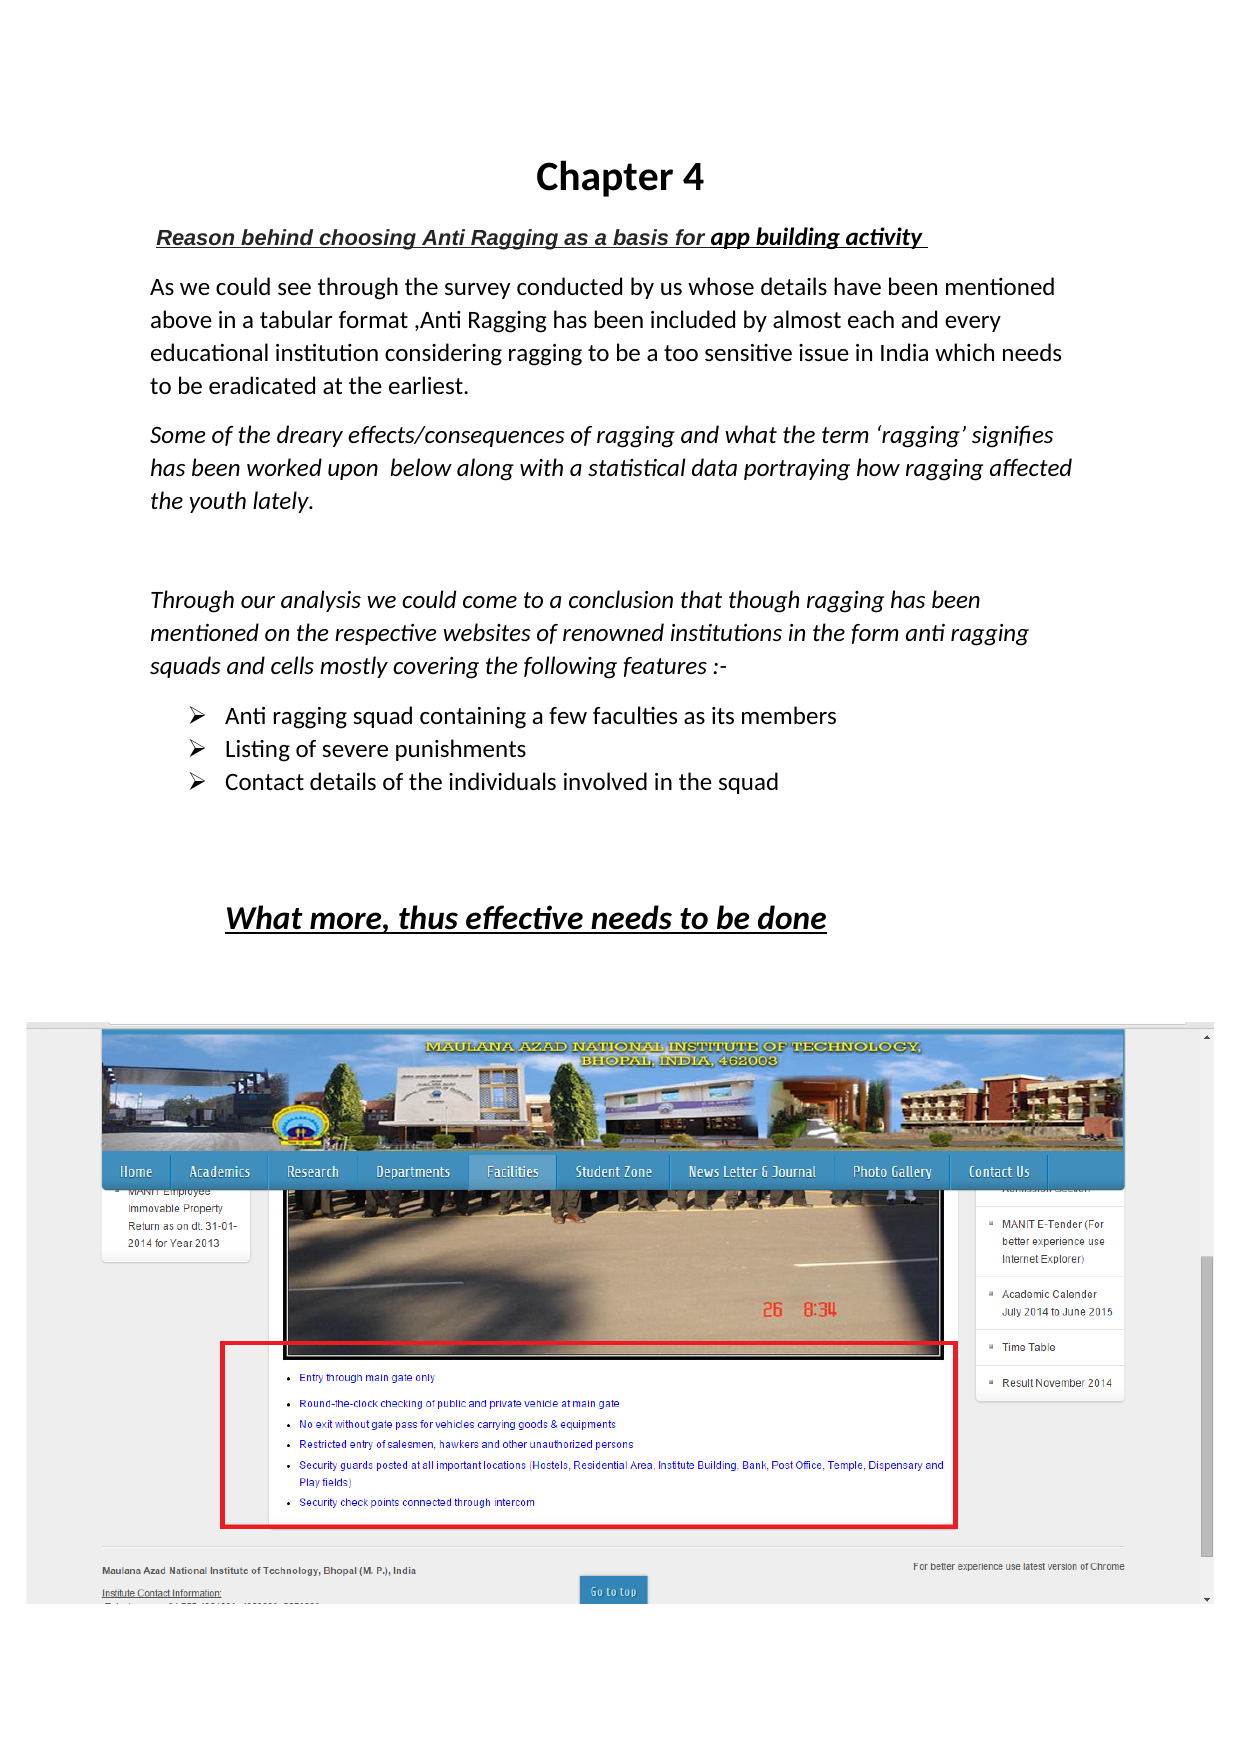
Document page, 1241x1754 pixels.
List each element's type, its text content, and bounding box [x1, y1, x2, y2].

list Listing of severe punishments [187, 733, 1090, 763]
list Contact details of the individuals involved in the squad [187, 766, 1090, 796]
list Anti ragging squad containing a few faculties as its members [187, 700, 1090, 730]
text Reason behind choosing Anti Ragging as a basis for app building activity [150, 222, 1090, 252]
picture [26, 1022, 1214, 1604]
text Chapter 4 [150, 150, 1090, 201]
text Through our analysis we could come to a conclusion that though ragging has been mentioned on the respective websites of renowned institutions in the form anti ragging squads and cells mostly covering the following features :- [150, 584, 1090, 681]
text Some of the dreary effects/consequences of ragging and what the term ‘ragging’ signifies has been worked upon below along with a statistical data portraying how ragging affected the youth lately. [150, 419, 1090, 516]
text As we could see through the survey conducted by us whose details have been mentioned above in a tabular format ,Anti Ragging has been included by almost each and every educational institution considering ragging to be a too sensitive issue in India which needs to be eradicated at the earliest. [150, 271, 1090, 400]
list What more, thus effective needs to be done [225, 897, 1090, 938]
